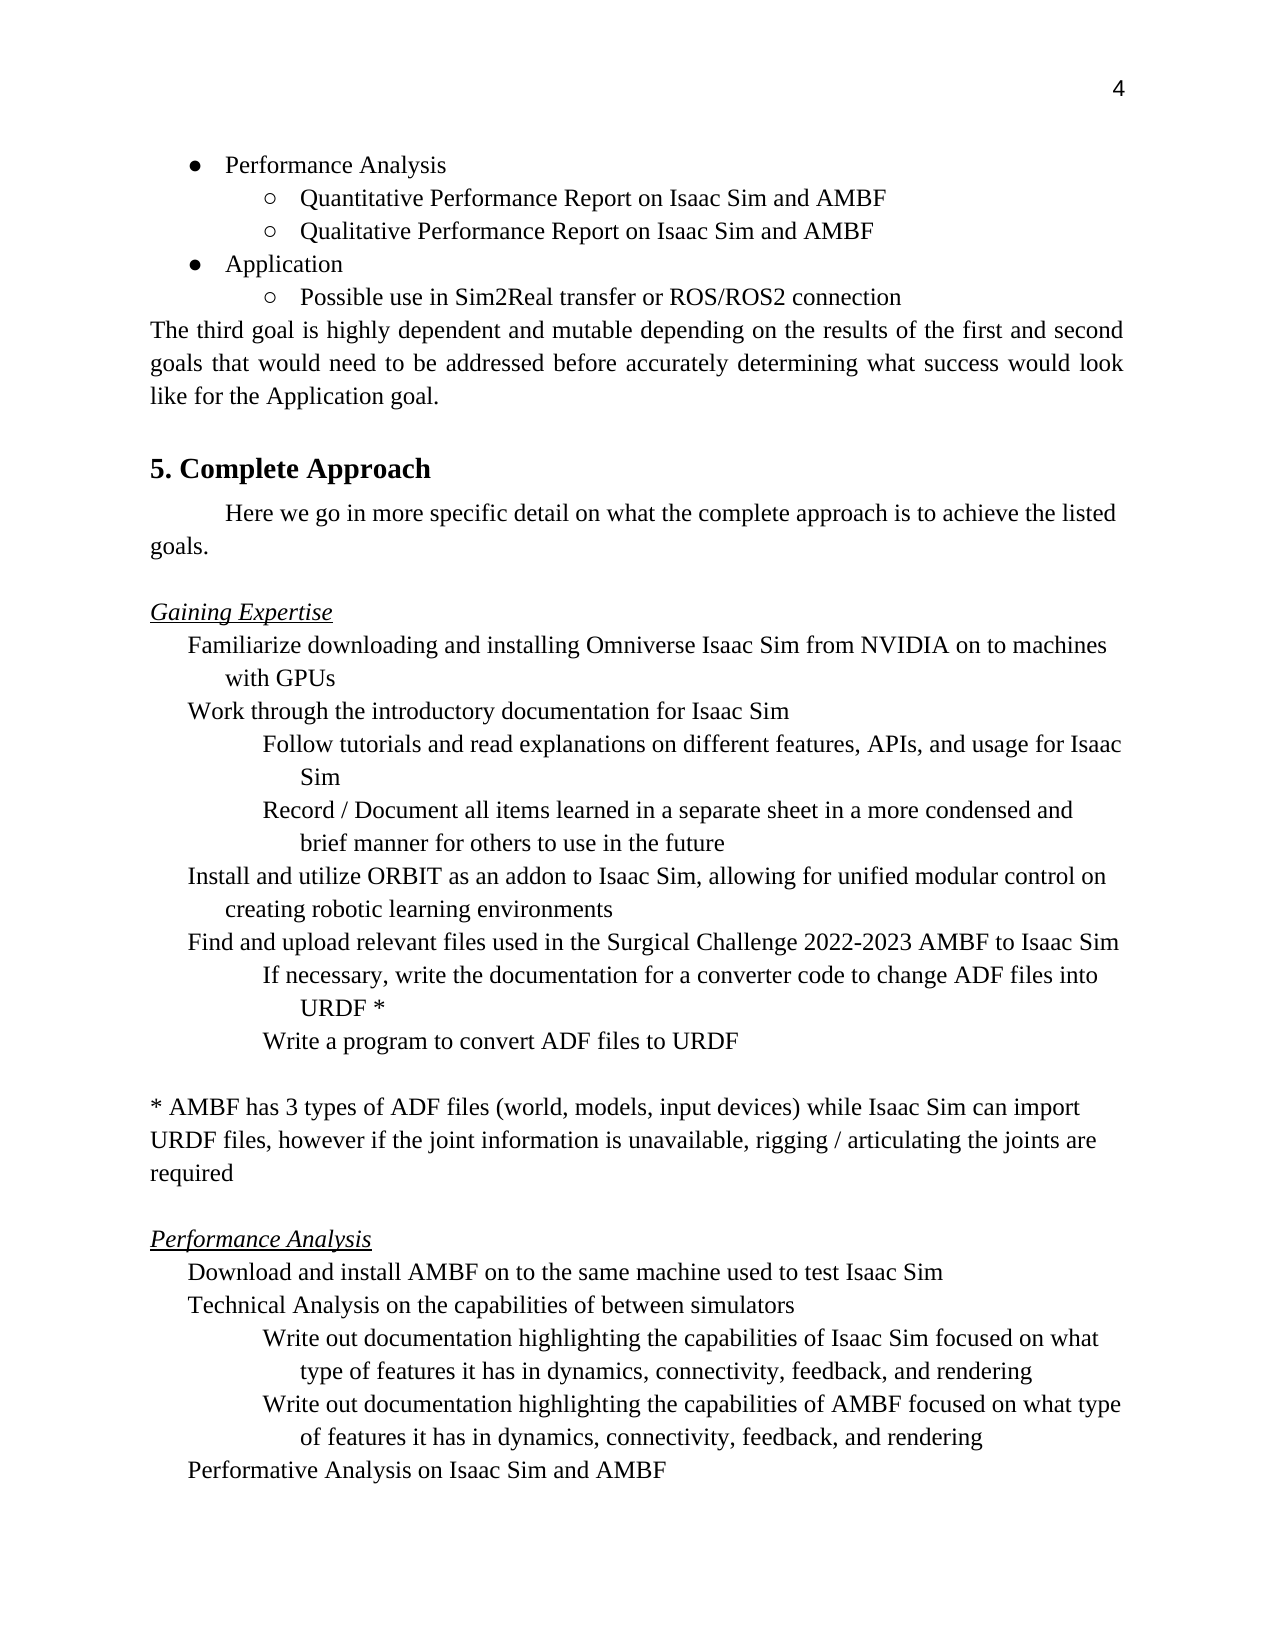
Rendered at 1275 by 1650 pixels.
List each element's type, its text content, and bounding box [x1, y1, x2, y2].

list If necessary, write the documentation for a converter code to change ADF files into URDF * [262, 960, 1125, 1022]
list Download and install AMBF on to the same machine used to test Isaac Sim [187, 1257, 1125, 1286]
list Quantitative Performance Report on Isaac Sim and AMBF [262, 183, 1125, 212]
list Performative Analysis on Isaac Sim and AMBF [187, 1455, 1125, 1484]
text Gaining Expertise [150, 597, 1125, 626]
text The third goal is highly dependent and mutable depending on the results of the first and second goals that would need to be addressed before accurately determining what success would look like for the Application goal. [150, 315, 1125, 410]
list Find and upload relevant files used in the Surgical Challenge 2022-2023 AMBF to Isaac Sim [187, 927, 1125, 956]
list Work through the introductory documentation for Isaac Sim [187, 696, 1125, 724]
list Technical Analysis on the capabilities of between simulators [187, 1290, 1125, 1319]
list Familiarize downloading and installing Omniverse Isaac Sim from NVIDIA on to machines with GPUs [187, 630, 1125, 692]
list Write out documentation highlighting the capabilities of Isaac Sim focused on what type of features it has in dynamics, connectivity, feedback, and rendering [262, 1323, 1125, 1385]
list Install and utilize ORBIT as an addon to Isaac Sim, allowing for unified modular control on creating robotic learning environments [187, 861, 1125, 923]
list Qualitative Performance Report on Isaac Sim and AMBF [262, 216, 1125, 245]
text * AMBF has 3 types of ADF files (world, models, input devices) while Isaac Sim can import URDF files, however if the joint information is unavailable, rigging / articulating the joints are required [150, 1092, 1125, 1187]
text Performance Analysis [150, 1224, 1125, 1253]
list Write a program to convert ADF files to URDF [262, 1026, 1125, 1055]
subtitle 5. Complete Approach [150, 452, 1125, 485]
list Write out documentation highlighting the capabilities of AMBF focused on what type of features it has in dynamics, connectivity, feedback, and rendering [262, 1389, 1125, 1451]
list Record / Document all items learned in a separate sheet in a more condensed and brief manner for others to use in the future [262, 795, 1125, 857]
list Application [187, 249, 1125, 278]
text Here we go in more specific detail on what the complete approach is to achieve the listed goals. [150, 498, 1125, 559]
list Follow tutorials and read explanations on different features, APIs, and usage for Isaac Sim [262, 729, 1125, 791]
list Performance Analysis [187, 150, 1125, 179]
list Possible use in Sim2Real transfer or ROS/ROS2 connection [262, 282, 1125, 311]
